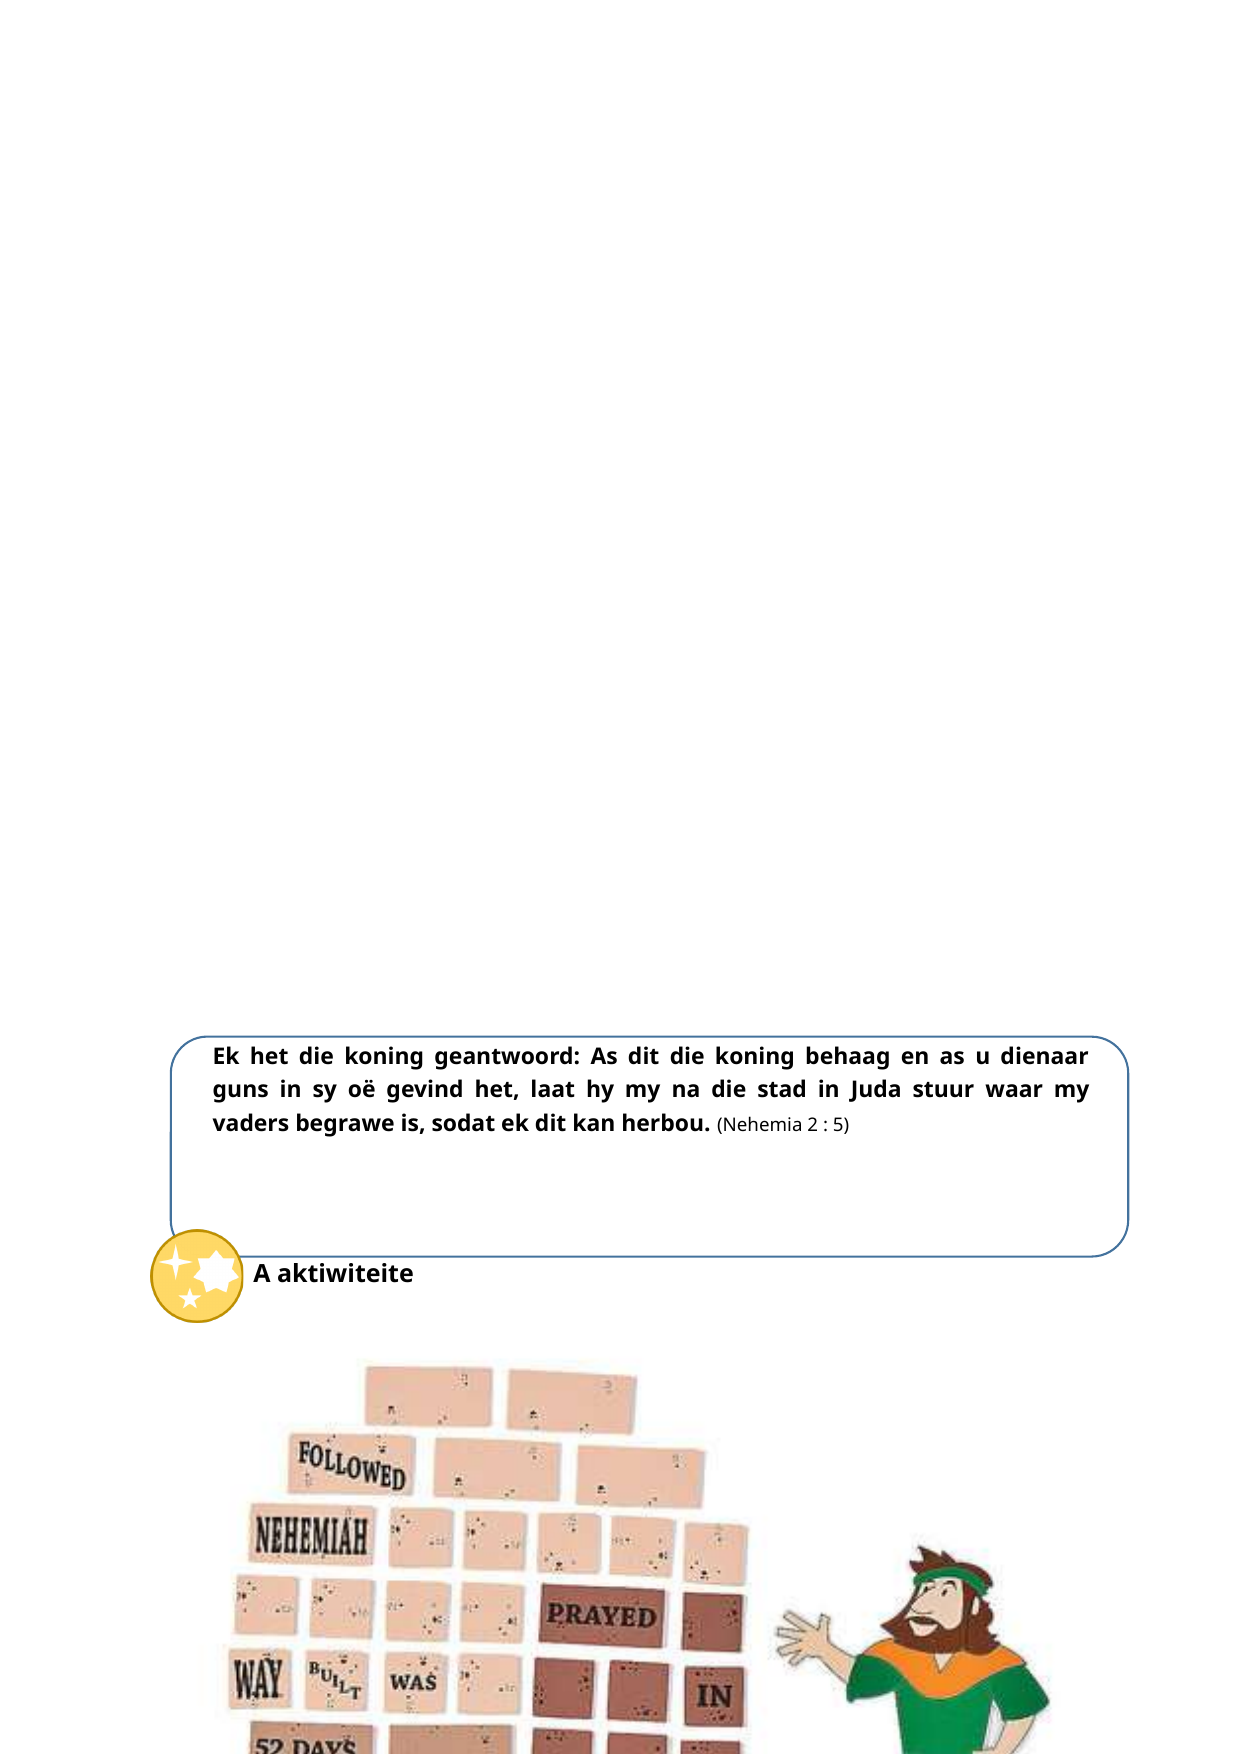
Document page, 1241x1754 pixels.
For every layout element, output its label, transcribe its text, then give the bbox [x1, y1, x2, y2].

text A aktiwiteite [244, 1258, 1090, 1289]
text Ek het die koning geantwoord: As dit die koning behaag en as u dienaar guns in sy oë gevind het, laat hy my na die stad in Juda stuur waar my vaders begrawe is, sodat ek dit kan herbou. (Nehemia 2 : 5) [212, 1040, 1090, 1138]
picture [150, 1229, 244, 1323]
picture [155, 1347, 1091, 1754]
